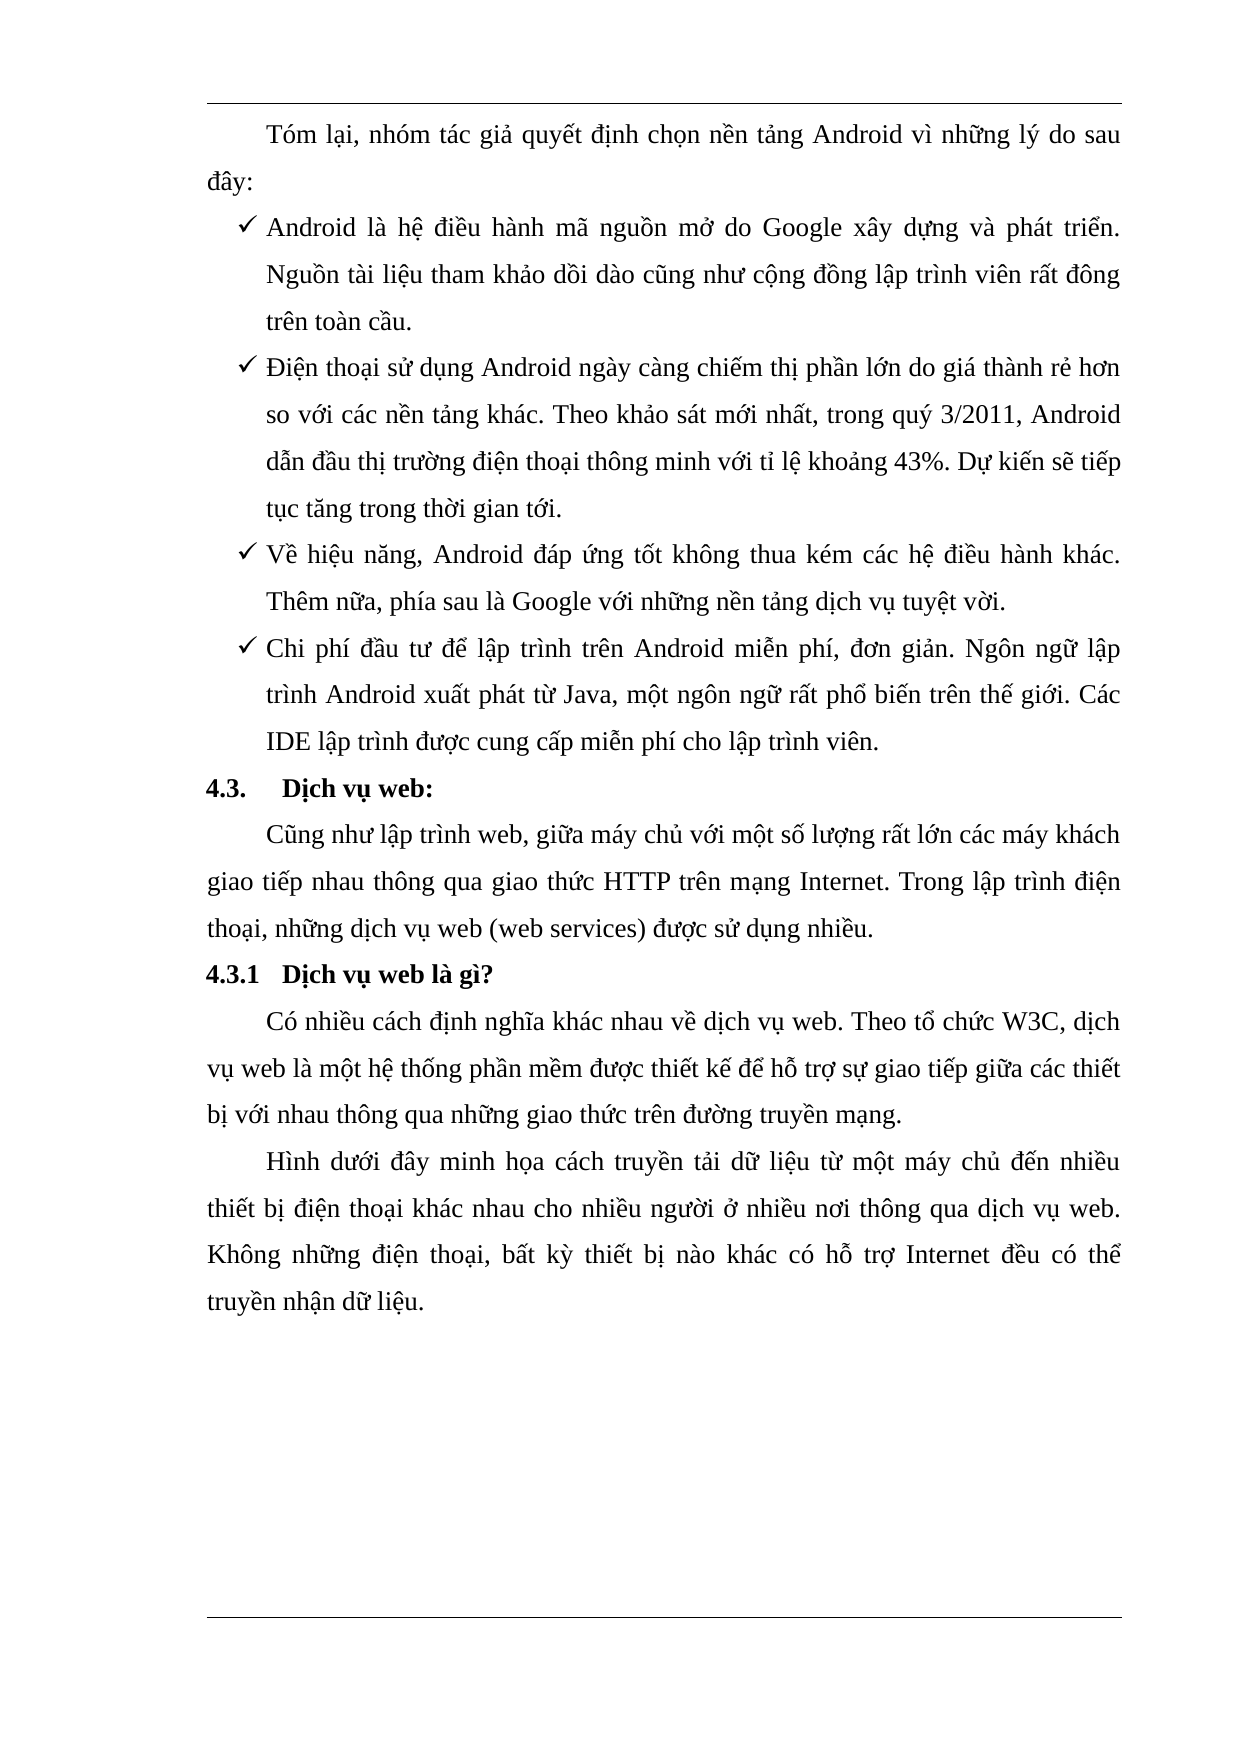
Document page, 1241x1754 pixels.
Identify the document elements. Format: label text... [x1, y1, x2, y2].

subtitle Dịch vụ web là gì? [206, 958, 1122, 990]
list Về hiệu năng, Android đáp ứng tốt không thua kém các hệ điều hành khác. Thêm nữa, phía sau là Google với những nền tảng dịch vụ tuyệt vời. [236, 538, 1122, 616]
text Có nhiều cách định nghĩa khác nhau về dịch vụ web. Theo tổ chức W3C, dịch vụ web là một hệ thống phần mềm được thiết kế để hỗ trợ sự giao tiếp giữa các thiết bị với nhau thông qua những giao thức trên đường truyền mạng. [207, 1005, 1122, 1130]
subtitle Dịch vụ web: [206, 772, 1122, 803]
text Cũng như lập trình web, giữa máy chủ với một số lượng rất lớn các máy khách giao tiếp nhau thông qua giao thức HTTP trên mạng Internet. Trong lập trình điện thoại, những dịch vụ web (web services) được sử dụng nhiều. [207, 818, 1122, 943]
list Chi phí đầu tư để lập trình trên Android miễn phí, đơn giản. Ngôn ngữ lập trình Android xuất phát từ Java, một ngôn ngữ rất phổ biến trên thế giới. Các IDE lập trình được cung cấp miễn phí cho lập trình viên. [236, 632, 1122, 756]
list Android là hệ điều hành mã nguồn mở do Google xây dựng và phát triển. Nguồn tài liệu tham khảo dồi dào cũng như cộng đồng lập trình viên rất đông trên toàn cầu. [236, 211, 1122, 336]
list Điện thoại sử dụng Android ngày càng chiếm thị phần lớn do giá thành rẻ hơn so với các nền tảng khác. Theo khảo sát mới nhất, trong quý 3/2011, Android dẫn đầu thị trường điện thoại thông minh với tỉ lệ khoảng 43%. Dự kiến sẽ tiếp tục tăng trong thời gian tới. [236, 352, 1122, 523]
text Tóm lại, nhóm tác giả quyết định chọn nền tảng Android vì những lý do sau đây: [207, 118, 1122, 196]
text Hình dưới đây minh họa cách truyền tải dữ liệu từ một máy chủ đến nhiều thiết bị điện thoại khác nhau cho nhiều người ở nhiều nơi thông qua dịch vụ web. Không những điện thoại, bất kỳ thiết bị nào khác có hỗ trợ Internet đều có thể truyền nhận dữ liệu. [207, 1145, 1122, 1316]
